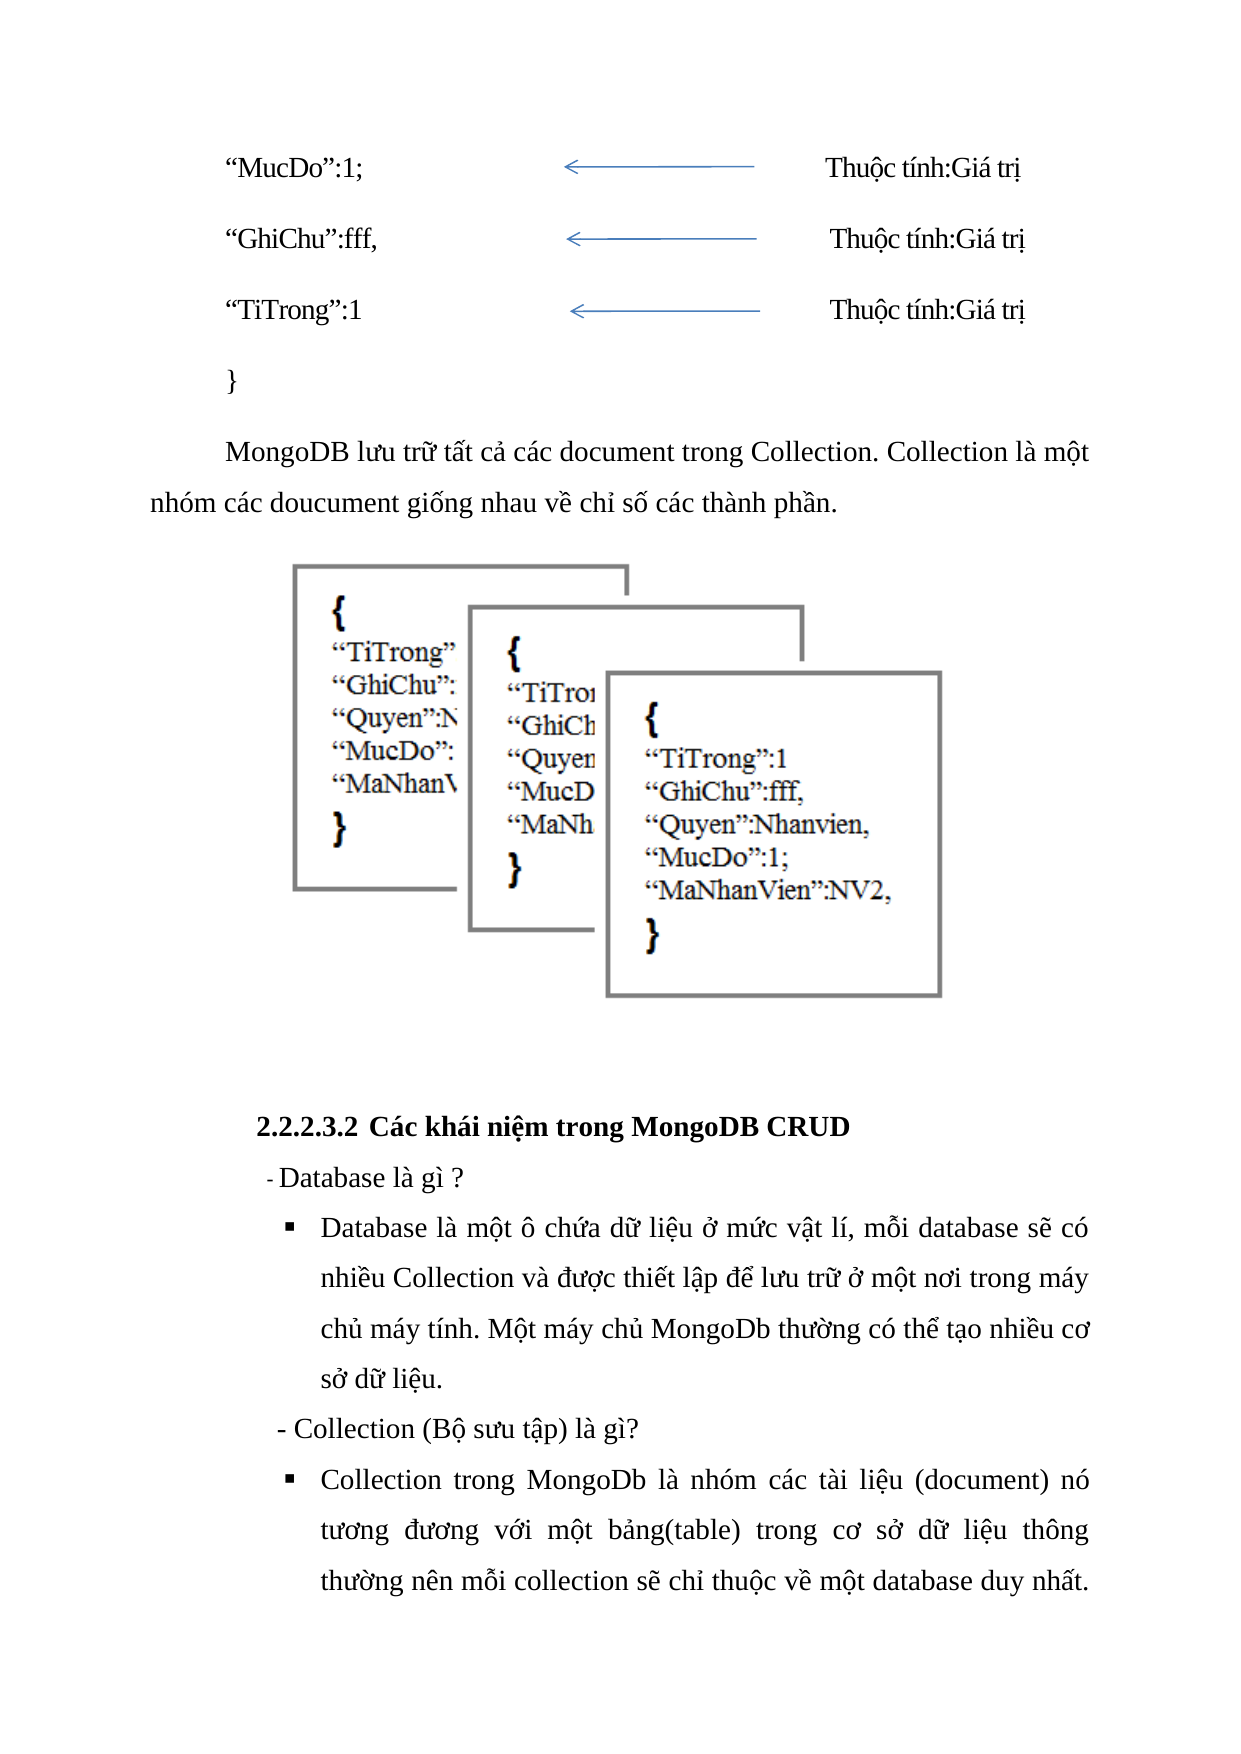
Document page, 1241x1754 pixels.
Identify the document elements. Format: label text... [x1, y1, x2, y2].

list “MucDo”:1; Thuộc tính:Giá trị [150, 150, 1090, 183]
list “GhiChu”:fff, Thuộc tính:Giá trị [150, 221, 1090, 255]
list Các khái niệm trong MongoDB CRUD [256, 1109, 1090, 1143]
list “TiTrong”:1 Thuộc tính:Giá trị [150, 292, 1090, 326]
list - Database là gì ? [225, 1160, 1090, 1193]
list Database là một ô chứa dữ liệu ở mức vật lí, mỗi database sẽ có nhiều Collection và được thiết lập để lưu trữ ở một nơi trong máy chủ máy tính. Một máy chủ MongoDb thường có thể tạo nhiều cơ sở dữ liệu. [283, 1210, 1090, 1395]
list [283, 1462, 1090, 1596]
picture [271, 556, 969, 1075]
text - Collection (Bộ sưu tập) là gì? [277, 1412, 1090, 1445]
list } [150, 363, 1090, 397]
text MongoDB lưu trữ tất cả các document trong Collection. Collection là một nhóm các doucument giống nhau về chỉ số các thành phần. [150, 434, 1090, 518]
